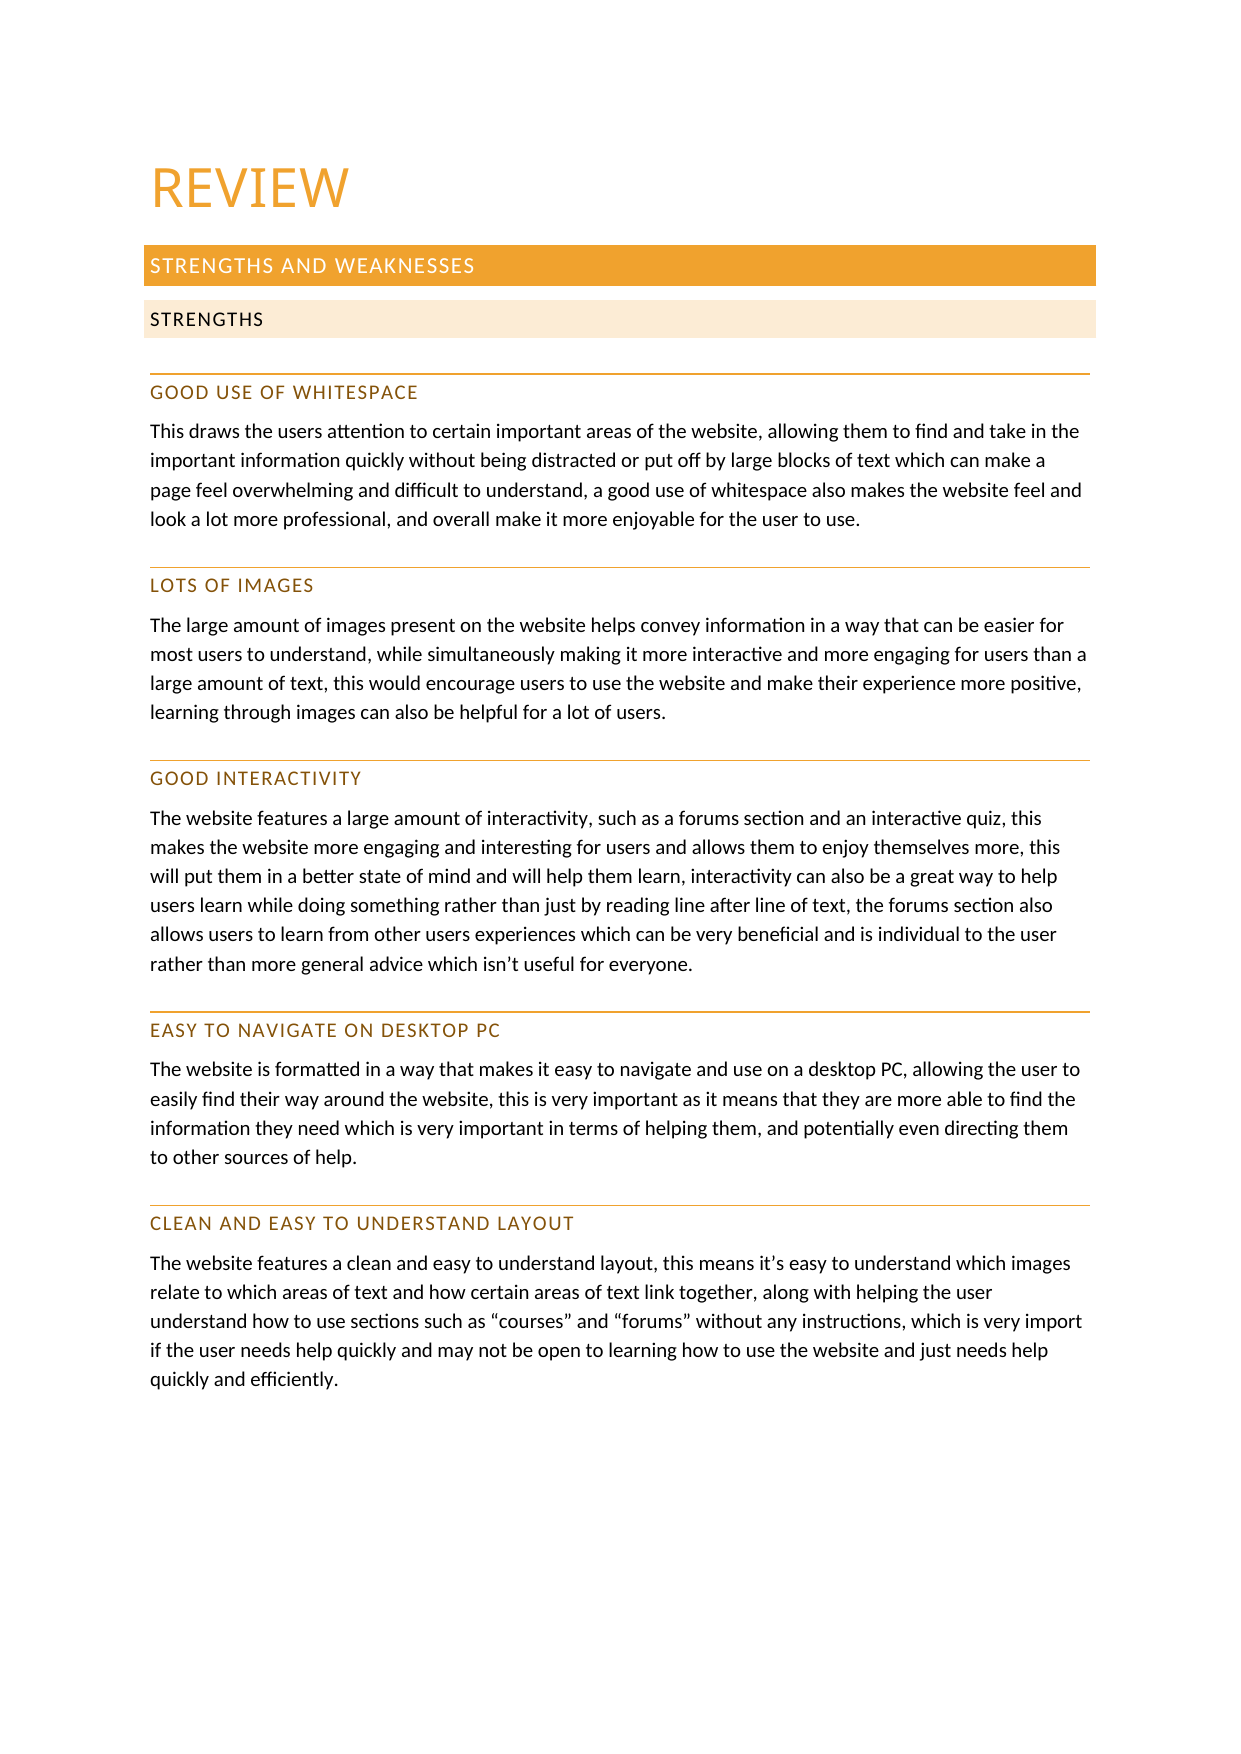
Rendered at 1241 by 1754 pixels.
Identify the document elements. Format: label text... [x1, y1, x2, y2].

text The website features a clean and easy to understand layout, this means it’s easy to understand which images relate to which areas of text and how certain areas of text link together, along with helping the user understand how to use sections such as “courses” and “forums” without any instructions, which is very import if the user needs help quickly and may not be open to learning how to use the website and just needs help quickly and efficiently. [150, 1250, 1090, 1392]
subtitle Strengths [150, 307, 1090, 332]
subtitle lots of images [150, 568, 1090, 598]
subtitle good use of whitespace [150, 375, 1090, 404]
text The website features a large amount of interactivity, such as a forums section and an interactive quiz, this makes the website more engaging and interesting for users and allows them to enjoy themselves more, this will put them in a better state of mind and will help them learn, interactivity can also be a great way to help users learn while doing something rather than just by reading line after line of text, the forums section also allows users to learn from other users experiences which can be very beneficial and is individual to the user rather than more general advice which isn’t useful for everyone. [150, 805, 1090, 976]
text This draws the users attention to certain important areas of the website, allowing them to find and take in the important information quickly without being distracted or put off by large blocks of text which can make a page feel overwhelming and difficult to understand, a good use of whitespace also makes the website feel and look a lot more professional, and overall make it more enjoyable for the user to use. [150, 418, 1090, 531]
subtitle good interactivity [150, 761, 1090, 791]
text The website is formatted in a way that makes it easy to navigate and use on a desktop PC, allowing the user to easily find their way around the website, this is very important as it means that they are more able to find the information they need which is very important in terms of helping them, and potentially even directing them to other sources of help. [150, 1057, 1090, 1169]
title Review [150, 150, 1090, 224]
subtitle clean and easy to understand layout [150, 1206, 1090, 1236]
subtitle Strengths and weaknesses [150, 251, 1090, 279]
text The large amount of images present on the website helps convey information in a way that can be easier for most users to understand, while simultaneously making it more interactive and more engaging for users than a large amount of text, this would encourage users to use the website and make their experience more positive, learning through images can also be helpful for a lot of users. [150, 612, 1090, 725]
subtitle Easy to navigate on desktop PC [150, 1013, 1090, 1042]
